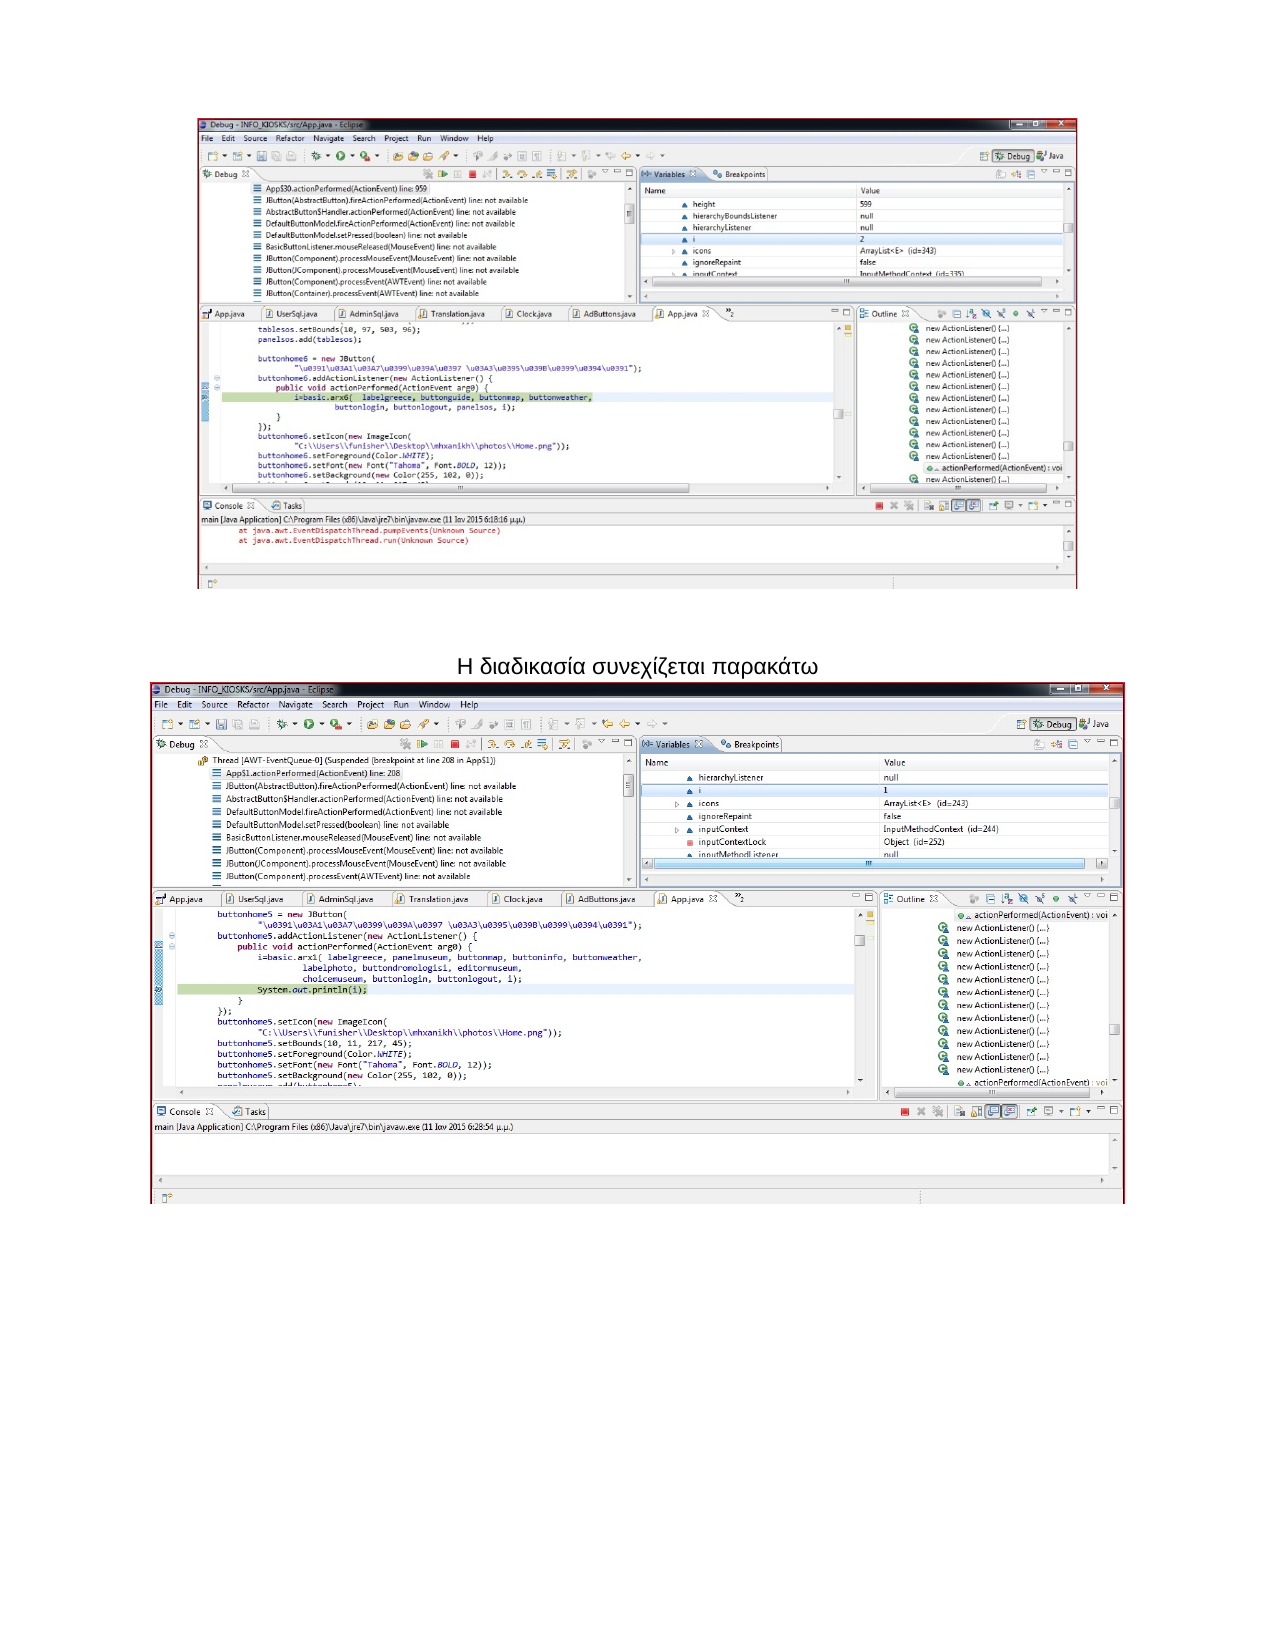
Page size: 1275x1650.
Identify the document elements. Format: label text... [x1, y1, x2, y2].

text Η διαδικασία συνεχίζεται παρακάτω [118, 653, 1157, 679]
picture [197, 118, 1078, 589]
picture [150, 682, 1125, 1204]
